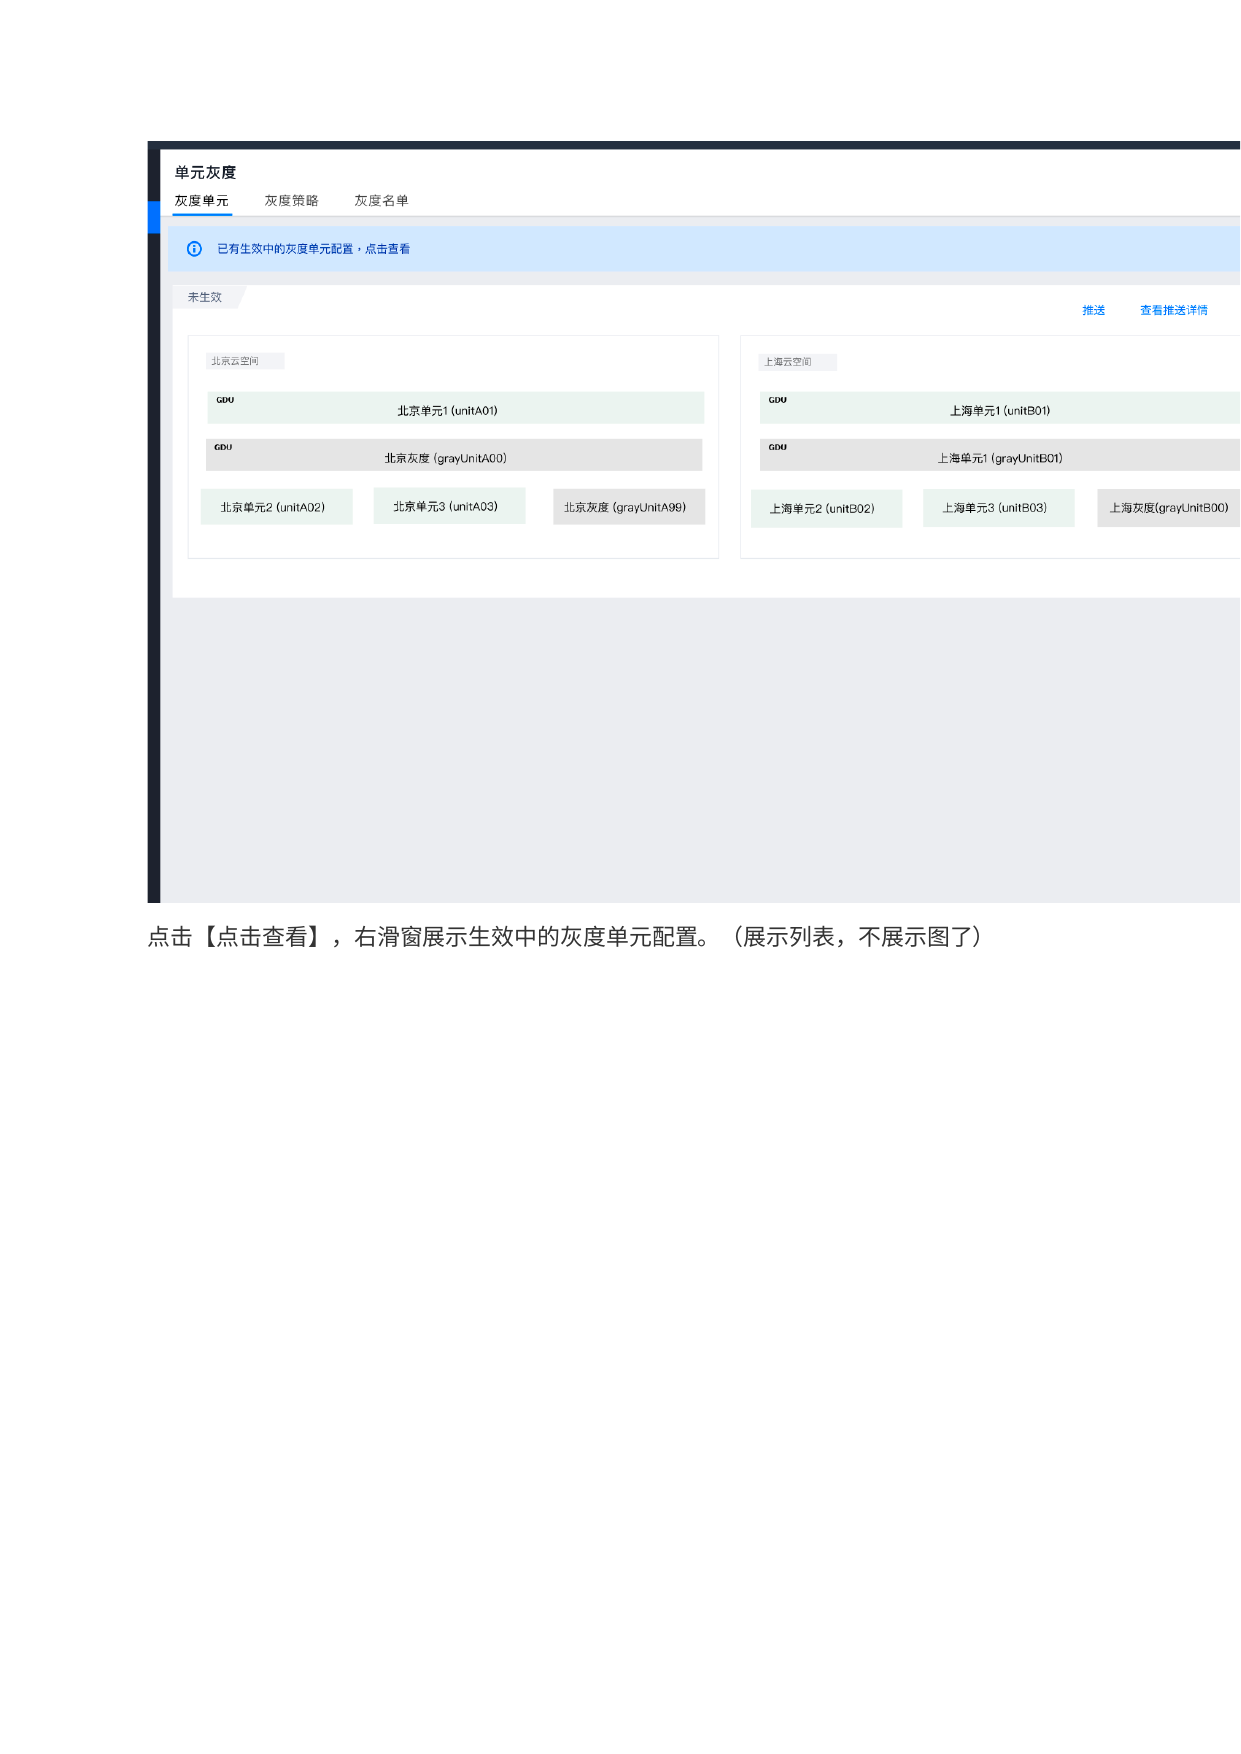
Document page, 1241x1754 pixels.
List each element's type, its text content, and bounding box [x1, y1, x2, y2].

text 点击【点击查看】，右滑窗展示生效中的灰度单元配置。（展示列表，不展示图了） [148, 918, 1093, 952]
picture [147, 141, 1241, 903]
